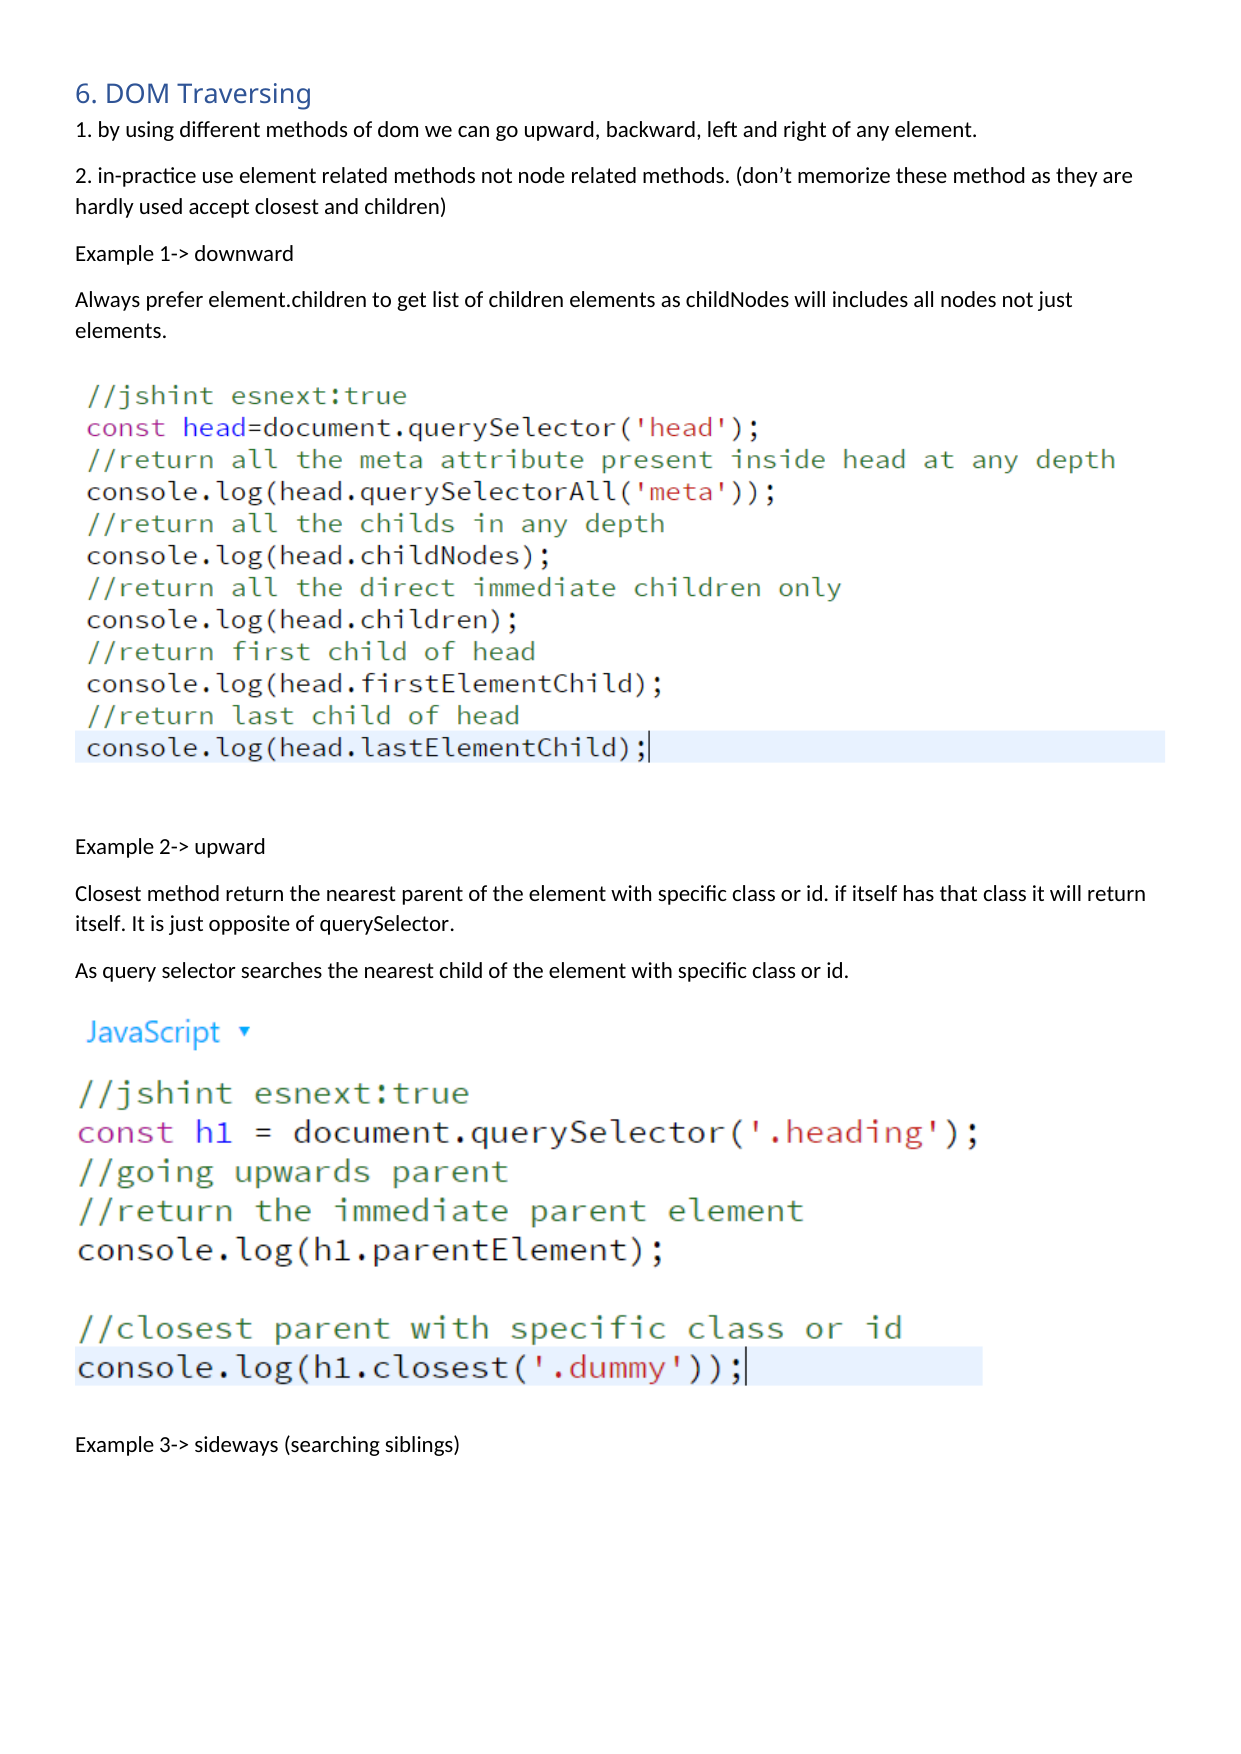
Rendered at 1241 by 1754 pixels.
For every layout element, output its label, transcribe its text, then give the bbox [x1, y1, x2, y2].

text Closest method return the nearest parent of the element with specific class or id. if itself has that class it will return itself. It is just opposite of querySelector. [75, 879, 1165, 937]
text Example 3-> sideways (searching siblings) [75, 1430, 1165, 1458]
picture [75, 1003, 983, 1411]
text 2. in-practice use element related methods not node related methods. (don’t memorize these method as they are hardly used accept closest and children) [75, 162, 1165, 220]
subtitle 6. DOM Traversing [75, 75, 1165, 112]
text 1. by using different methods of dom we can go upward, backward, left and right of any element. [75, 115, 1165, 143]
picture [75, 362, 1166, 814]
text Example 1-> downward [75, 239, 1165, 267]
text Always prefer element.children to get list of children elements as childNodes will includes all nodes not just elements. [75, 286, 1165, 344]
text As query selector searches the nearest child of the element with specific class or id. [75, 956, 1165, 984]
text Example 2-> upward [75, 832, 1165, 860]
